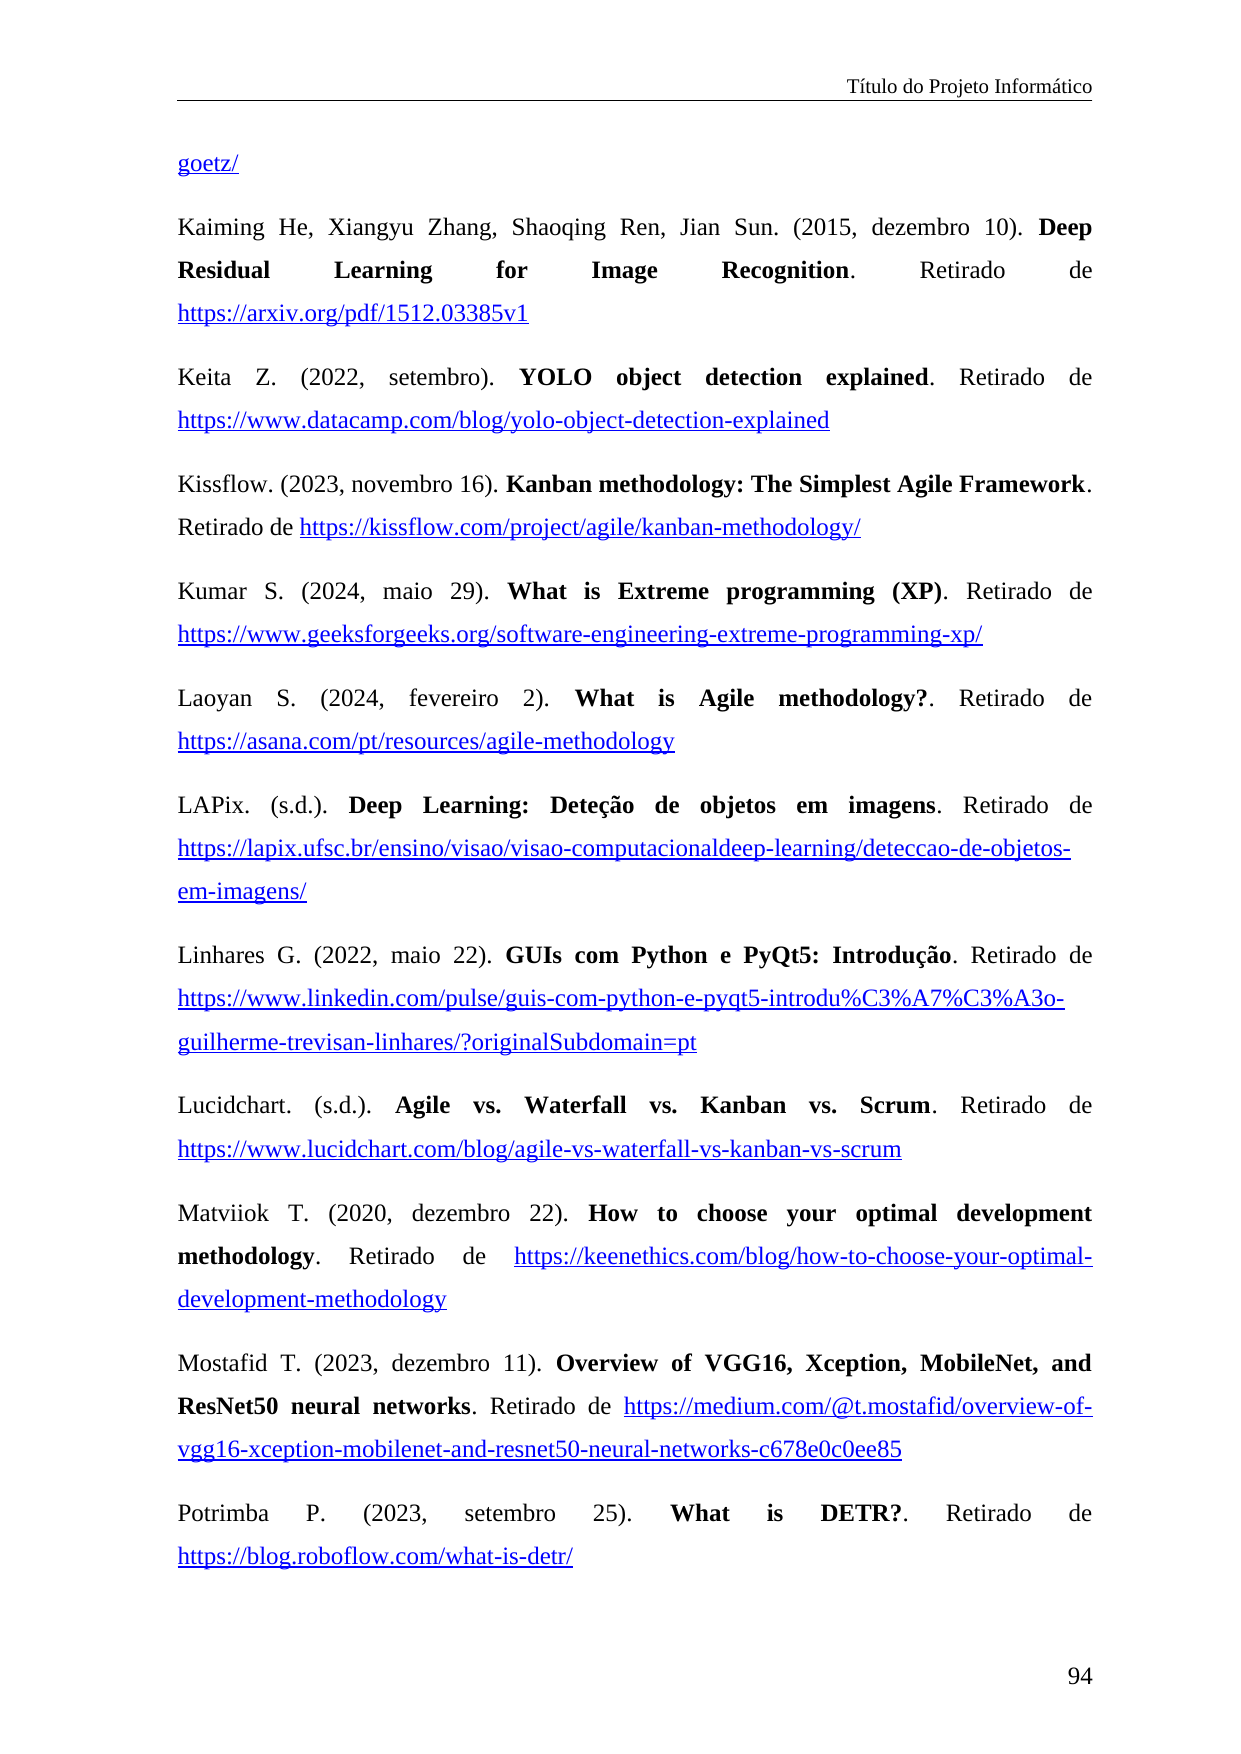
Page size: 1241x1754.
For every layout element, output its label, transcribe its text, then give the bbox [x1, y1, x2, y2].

text Lucidchart. (s.d.). Agile vs. Waterfall vs. Kanban vs. Scrum. Retirado de https://www.lucidchart.com/blog/agile-vs-waterfall-vs-kanban-vs-scrum [177, 1091, 1092, 1162]
text LAPix. (s.d.). Deep Learning: Deteção de objetos em imagens. Retirado de https://lapix.ufsc.br/ensino/visao/visao-computacionaldeep-learning/deteccao-de-objetos-em-imagens/ [177, 790, 1092, 905]
text Potrimba P. (2023, setembro 25). What is DETR?. Retirado de https://blog.roboflow.com/what-is-detr/ [177, 1498, 1092, 1570]
text Kissflow. (2023, novembro 16). Kanban methodology: The Simplest Agile Framework. Retirado de https://kissflow.com/project/agile/kanban-methodology/ [177, 469, 1092, 541]
text Matviiok T. (2020, dezembro 22). How to choose your optimal development methodology. Retirado de https://keenethics.com/blog/how-to-choose-your-optimal-development-methodology [177, 1198, 1092, 1313]
text Linhares G. (2022, maio 22). GUIs com Python e PyQt5: Introdução. Retirado de https://www.linkedin.com/pulse/guis-com-python-e-pyqt5-introdu%C3%A7%C3%A3o-guilherme-trevisan-linhares/?originalSubdomain=pt [177, 940, 1092, 1055]
text Kaiming He, Xiangyu Zhang, Shaoqing Ren, Jian Sun. (2015, dezembro 10). Deep Residual Learning for Image Recognition. Retirado de https://arxiv.org/pdf/1512.03385v1 [177, 212, 1092, 327]
text Mostafid T. (2023, dezembro 11). Overview of VGG16, Xception, MobileNet, and ResNet50 neural networks. Retirado de https://medium.com/@t.mostafid/overview-of-vgg16-xception-mobilenet-and-resnet50-neural-networks-c678e0c0ee85 [177, 1348, 1092, 1463]
text Laoyan S. (2024, fevereiro 2). What is Agile methodology?. Retirado de https://asana.com/pt/resources/agile-methodology [177, 683, 1092, 755]
text Kumar S. (2024, maio 29). What is Extreme programming (XP). Retirado de https://www.geeksforgeeks.org/software-engineering-extreme-programming-xp/ [177, 576, 1092, 648]
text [177, 148, 1092, 176]
text Keita Z. (2022, setembro). YOLO object detection explained. Retirado de https://www.datacamp.com/blog/yolo-object-detection-explained [177, 362, 1092, 434]
